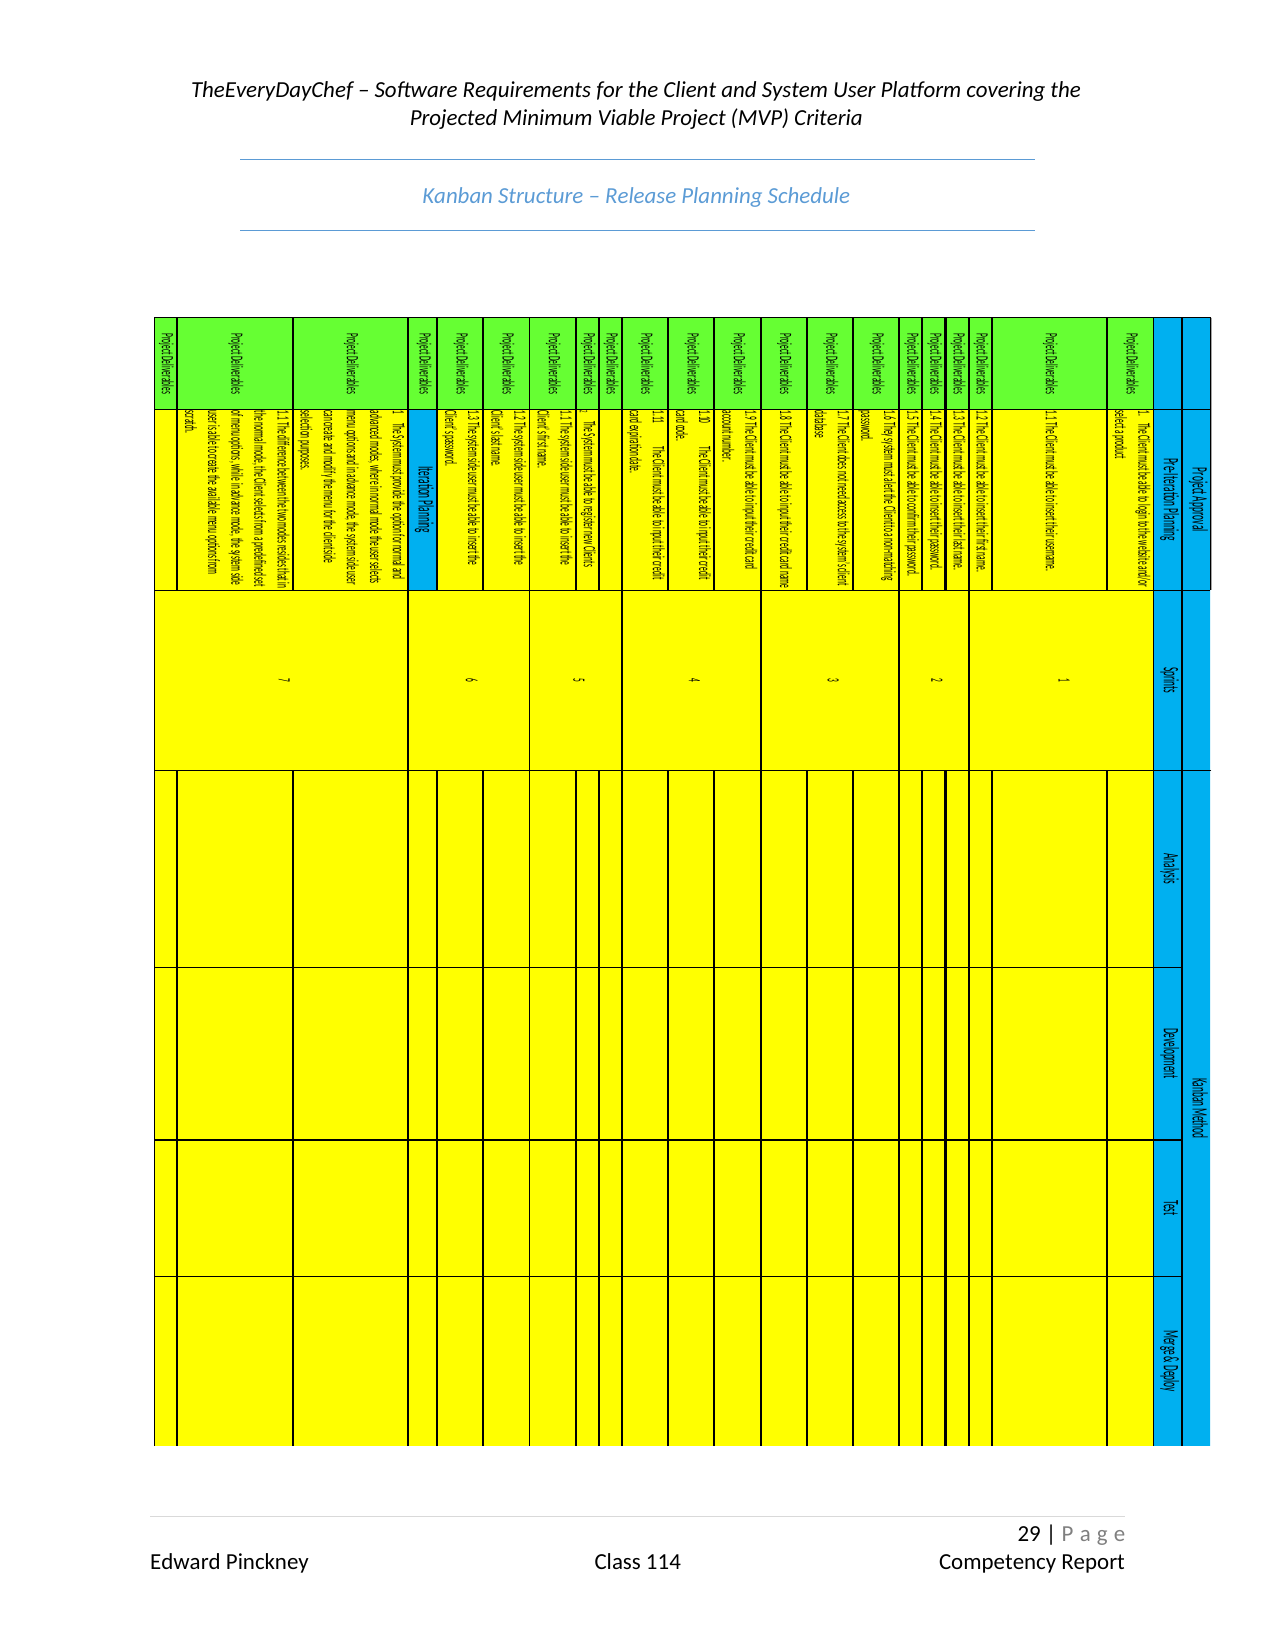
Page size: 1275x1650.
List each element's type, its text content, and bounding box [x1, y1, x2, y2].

text Kanban Structure – Release Planning Schedule [240, 160, 1035, 230]
